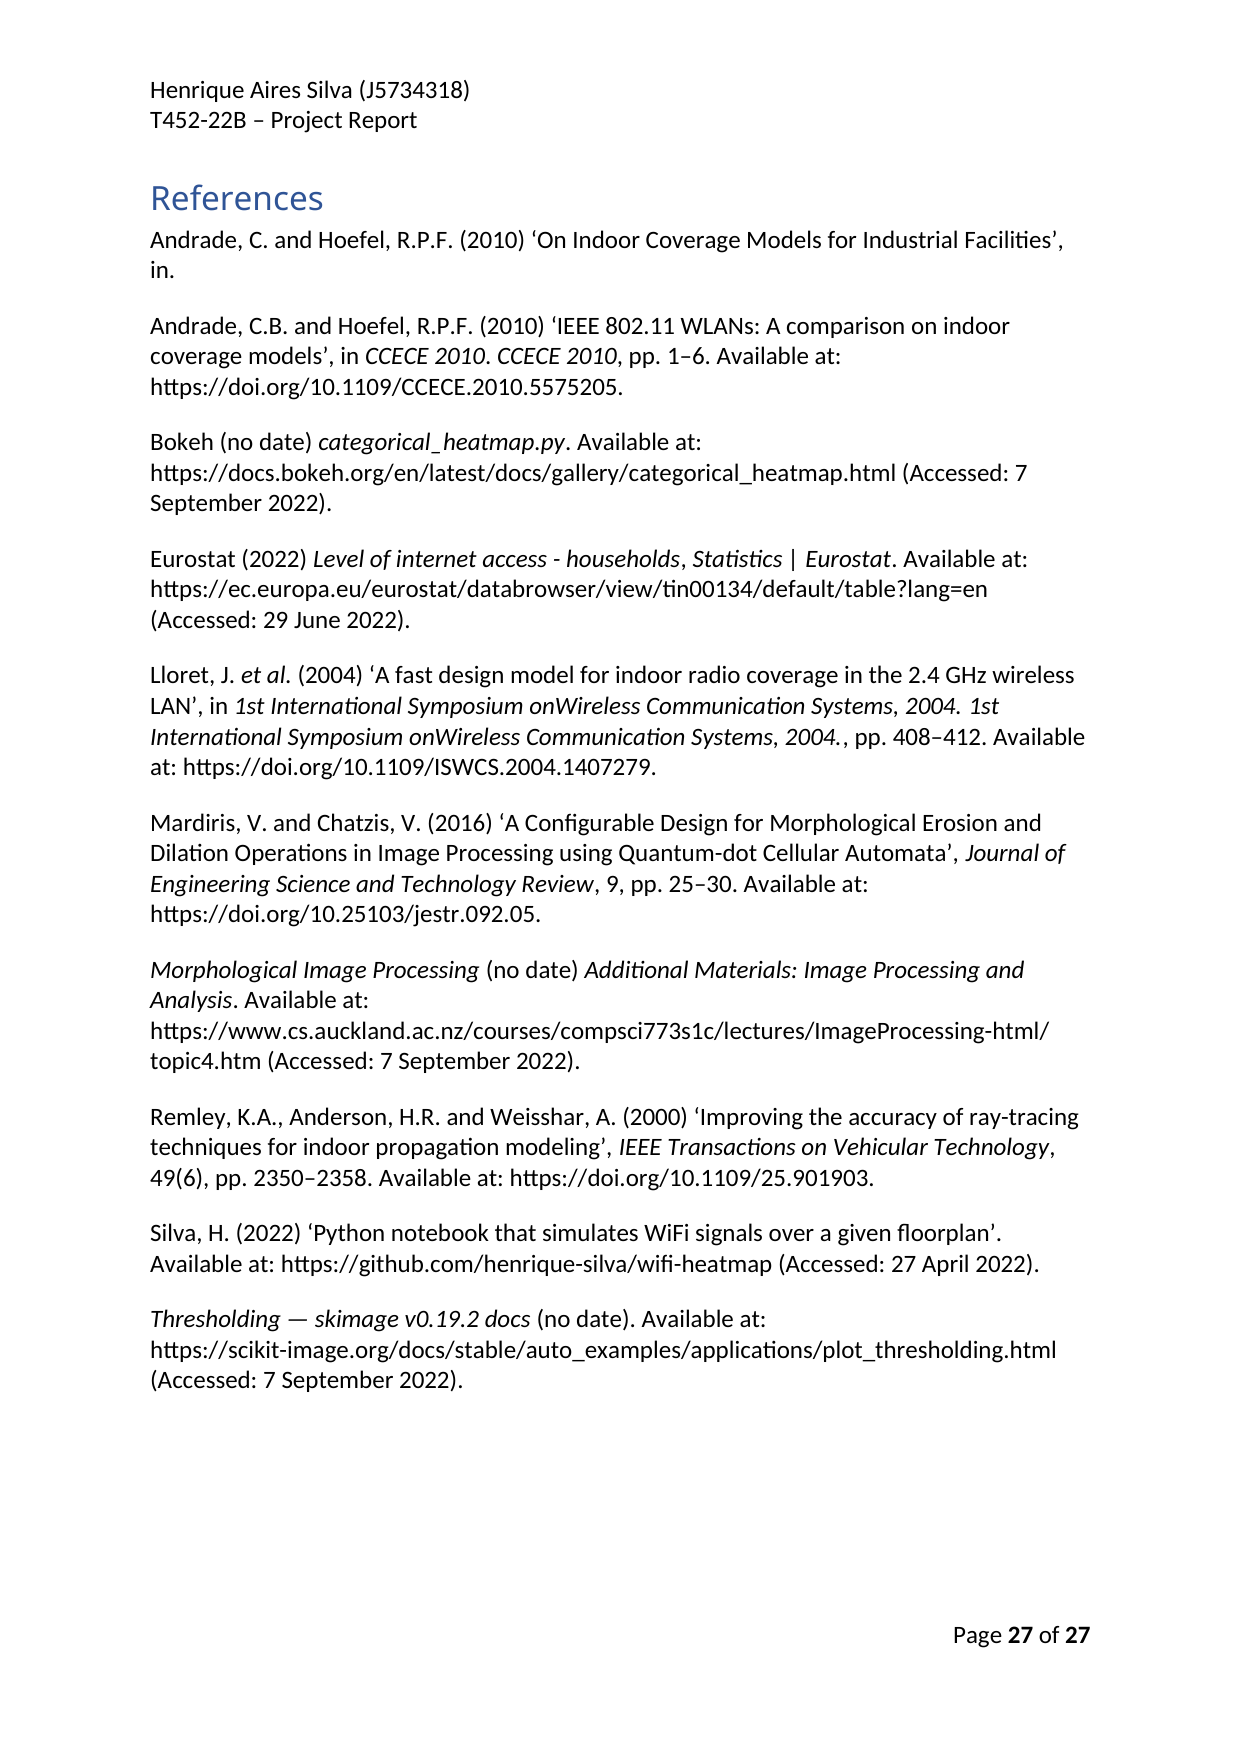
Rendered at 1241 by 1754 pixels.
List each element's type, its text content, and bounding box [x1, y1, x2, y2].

text Thresholding — skimage v0.19.2 docs (no date). Available at: https://scikit-image.org/docs/stable/auto_examples/applications/plot_thresholding.html (Accessed: 7 September 2022). [150, 1303, 1090, 1395]
text Mardiris, V. and Chatzis, V. (2016) ‘A Configurable Design for Morphological Erosion and Dilation Operations in Image Processing using Quantum-dot Cellular Automata’, Journal of Engineering Science and Technology Review, 9, pp. 25–30. Available at: https://doi.org/10.25103/jestr.092.05. [150, 807, 1090, 929]
text Silva, H. (2022) ‘Python notebook that simulates WiFi signals over a given floorplan’. Available at: https://github.com/henrique-silva/wifi-heatmap (Accessed: 27 April 2022). [150, 1217, 1090, 1278]
text Andrade, C. and Hoefel, R.P.F. (2010) ‘On Indoor Coverage Models for Industrial Facilities’, in. [150, 224, 1090, 285]
text Eurostat (2022) Level of internet access - households, Statistics | Eurostat. Available at: https://ec.europa.eu/eurostat/databrowser/view/tin00134/default/table?lang=en (Accessed: 29 June 2022). [150, 543, 1090, 635]
text Bokeh (no date) categorical_heatmap.py. Available at: https://docs.bokeh.org/en/latest/docs/gallery/categorical_heatmap.html (Accessed: 7 September 2022). [150, 427, 1090, 518]
text Remley, K.A., Anderson, H.R. and Weisshar, A. (2000) ‘Improving the accuracy of ray-tracing techniques for indoor propagation modeling’, IEEE Transactions on Vehicular Technology, 49(6), pp. 2350–2358. Available at: https://doi.org/10.1109/25.901903. [150, 1101, 1090, 1192]
text Morphological Image Processing (no date) Additional Materials: Image Processing and Analysis. Available at: https://www.cs.auckland.ac.nz/courses/compsci773s1c/lectures/ImageProcessing-html/topic4.htm (Accessed: 7 September 2022). [150, 954, 1090, 1076]
text Andrade, C.B. and Hoefel, R.P.F. (2010) ‘IEEE 802.11 WLANs: A comparison on indoor coverage models’, in CCECE 2010. CCECE 2010, pp. 1–6. Available at: https://doi.org/10.1109/CCECE.2010.5575205. [150, 310, 1090, 402]
subtitle References [150, 175, 1090, 220]
text Lloret, J. et al. (2004) ‘A fast design model for indoor radio coverage in the 2.4 GHz wireless LAN’, in 1st International Symposium onWireless Communication Systems, 2004. 1st International Symposium onWireless Communication Systems, 2004., pp. 408–412. Available at: https://doi.org/10.1109/ISWCS.2004.1407279. [150, 660, 1090, 782]
